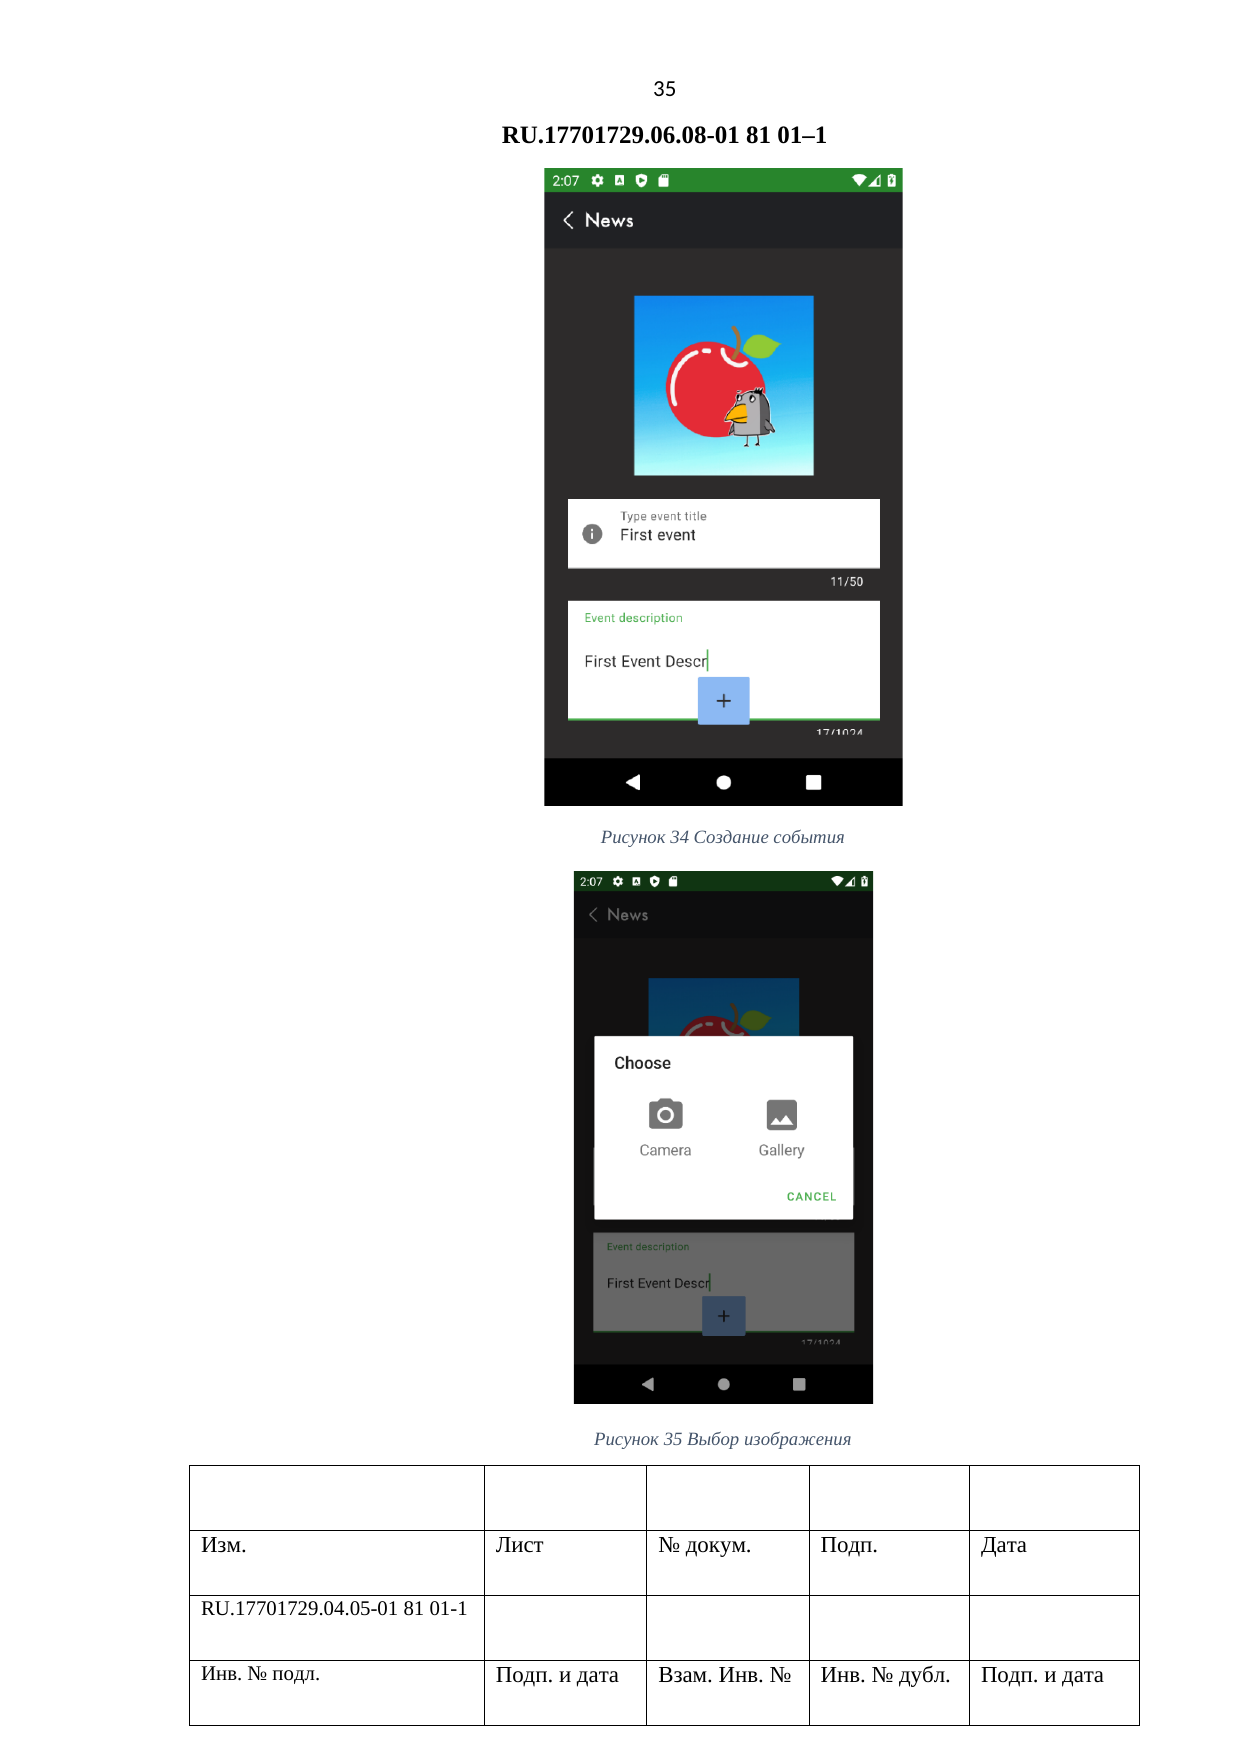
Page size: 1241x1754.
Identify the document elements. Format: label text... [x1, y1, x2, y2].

text Рисунок 35 Выбор изображения [266, 1428, 1152, 1449]
picture [573, 871, 874, 1404]
text Рисунок 34 Создание события [266, 826, 1152, 848]
picture [544, 168, 903, 806]
